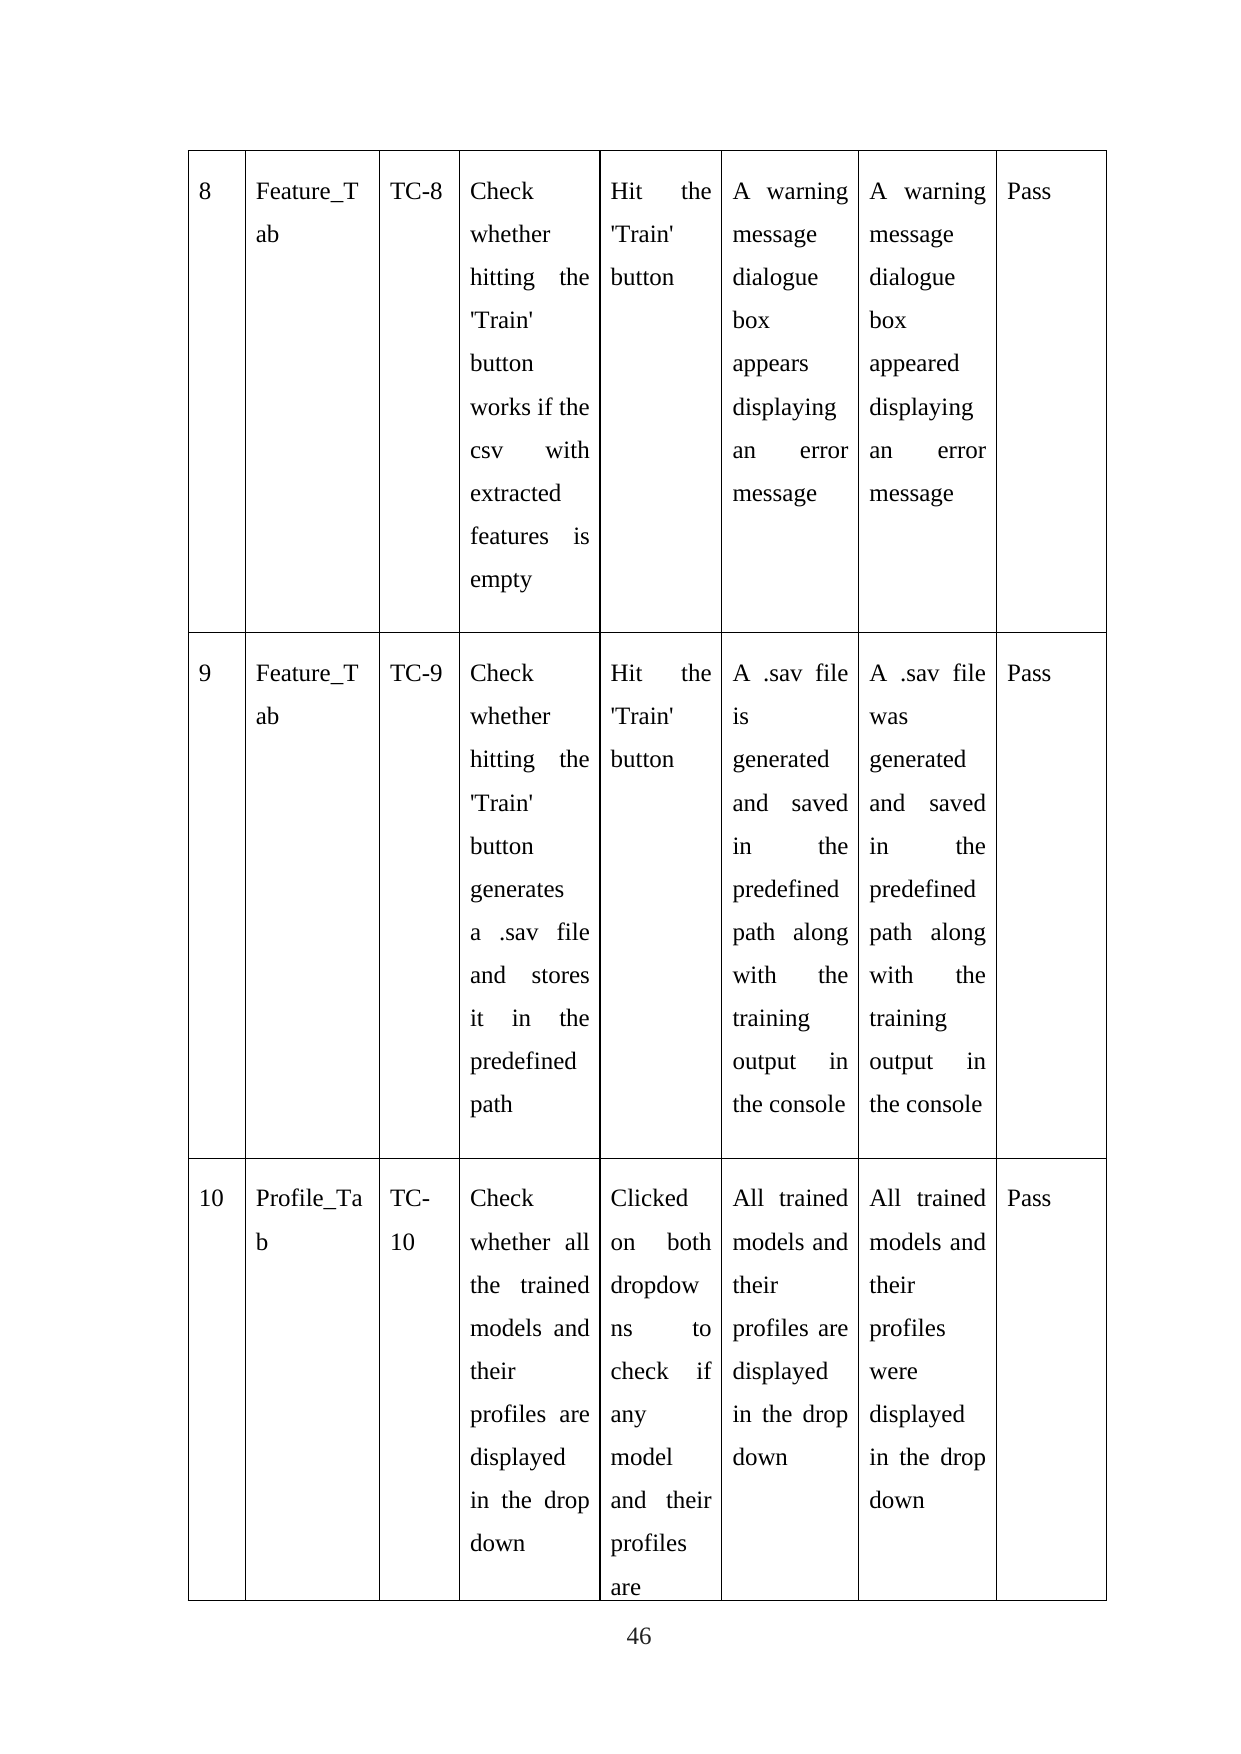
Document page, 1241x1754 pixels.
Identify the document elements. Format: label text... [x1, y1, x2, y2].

table_cell A warning message dialogue box appears displaying an error message [722, 151, 858, 632]
table_cell Pass [997, 1159, 1106, 1600]
table_cell Hit the 'Train' button [601, 151, 721, 632]
table_cell TC-8 [380, 151, 459, 632]
table_cell Profile_Tab [246, 1159, 379, 1600]
table_cell Pass [997, 151, 1106, 632]
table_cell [722, 1159, 858, 1600]
table_cell Hit the 'Train' button [601, 633, 721, 1157]
table_cell Feature_Tab [246, 633, 379, 1157]
table_cell A .sav file is generated and saved in the predefined path along with the training output in the console [722, 633, 858, 1157]
table_cell TC-10 [380, 1159, 459, 1600]
table_cell 8 [189, 151, 245, 632]
table_cell Pass [997, 633, 1106, 1157]
table_cell Check whether hitting the 'Train' button generates a .sav file and stores it in the predefined path [460, 633, 599, 1157]
table_cell Feature_Tab [246, 151, 379, 632]
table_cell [460, 1159, 599, 1600]
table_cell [859, 1159, 996, 1600]
table_cell TC-9 [380, 633, 459, 1157]
table_cell 10 [189, 1159, 245, 1600]
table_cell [601, 1159, 721, 1600]
table_cell A .sav file was generated and saved in the predefined path along with the training output in the console [859, 633, 996, 1157]
table_cell A warning message dialogue box appeared displaying an error message [859, 151, 996, 632]
table_cell 9 [189, 633, 245, 1157]
table_cell Check whether hitting the 'Train' button works if the csv with extracted features is empty [460, 151, 599, 632]
